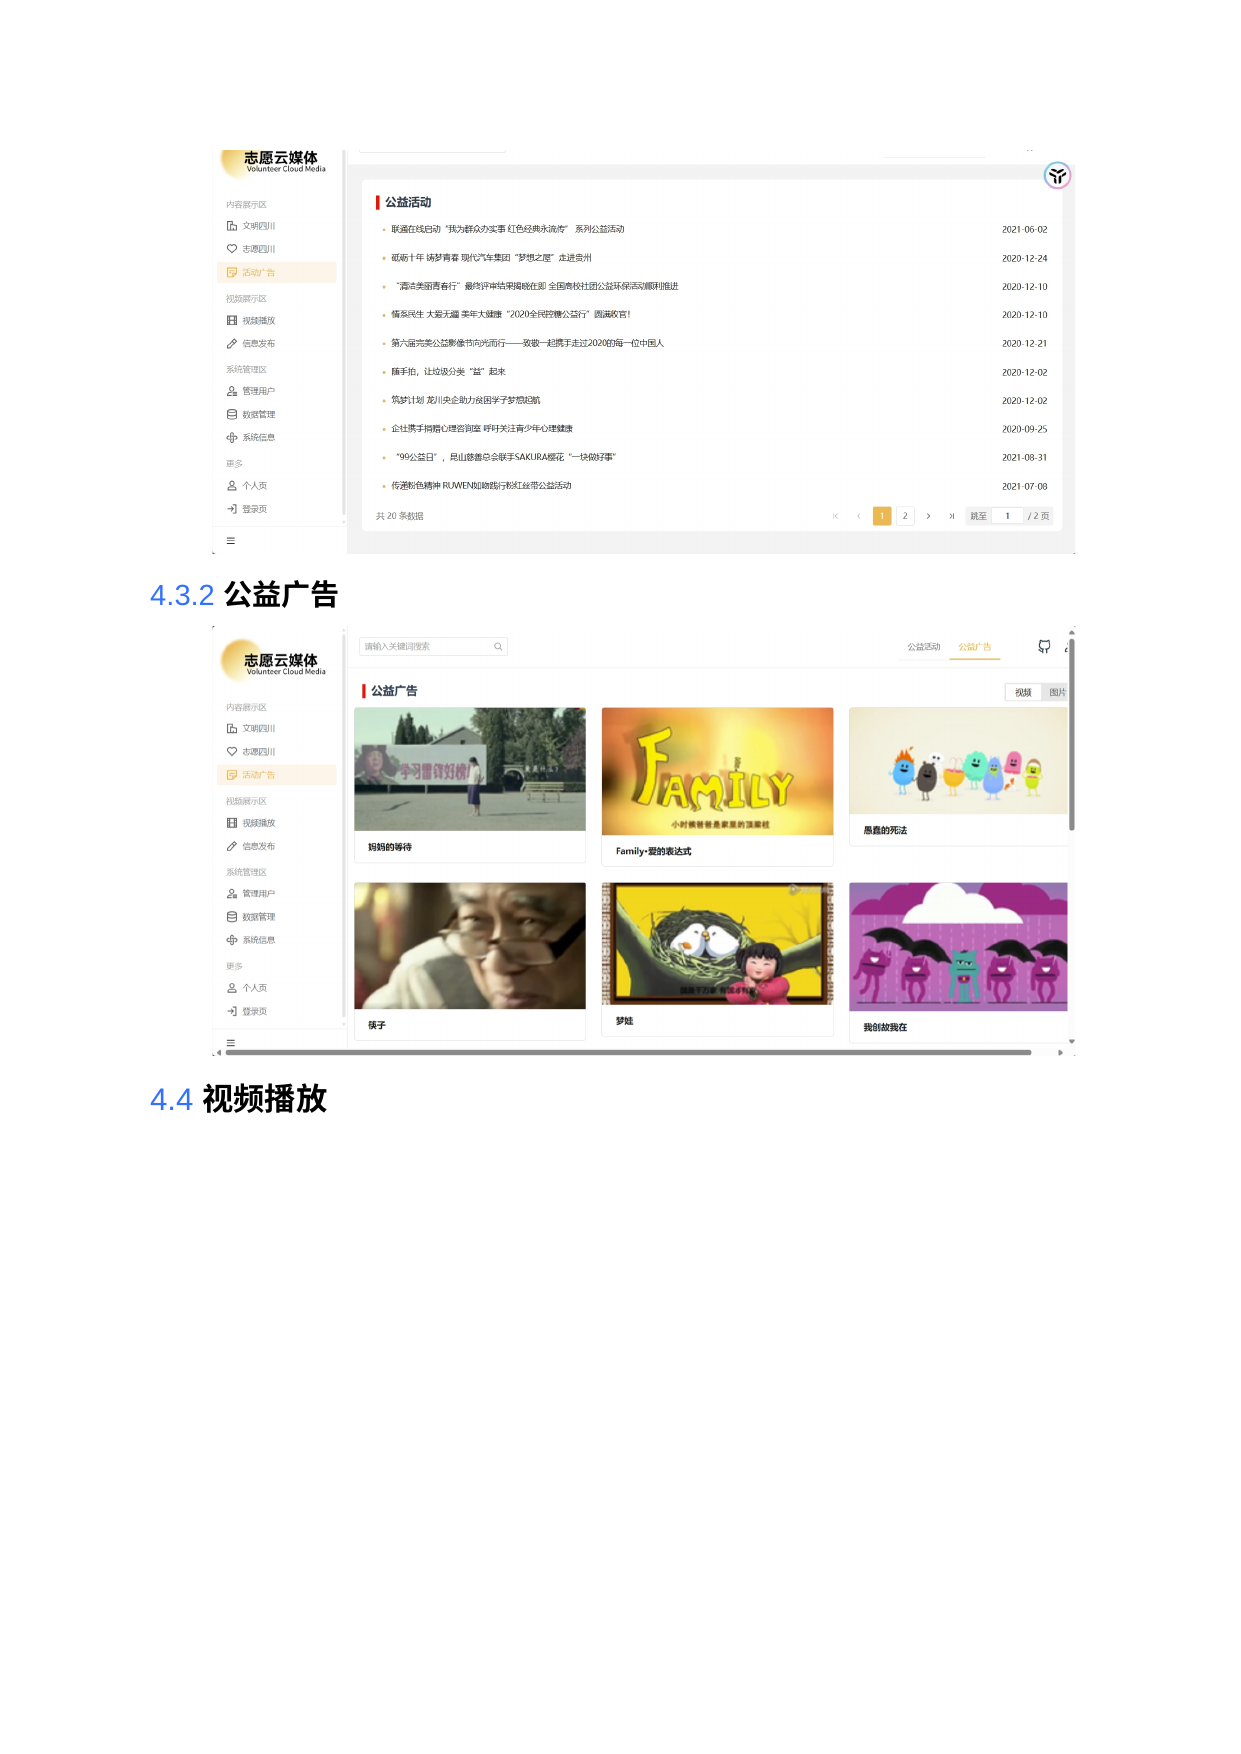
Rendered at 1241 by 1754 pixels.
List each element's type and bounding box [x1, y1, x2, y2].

picture [212, 150, 1075, 554]
picture [212, 626, 1075, 1056]
